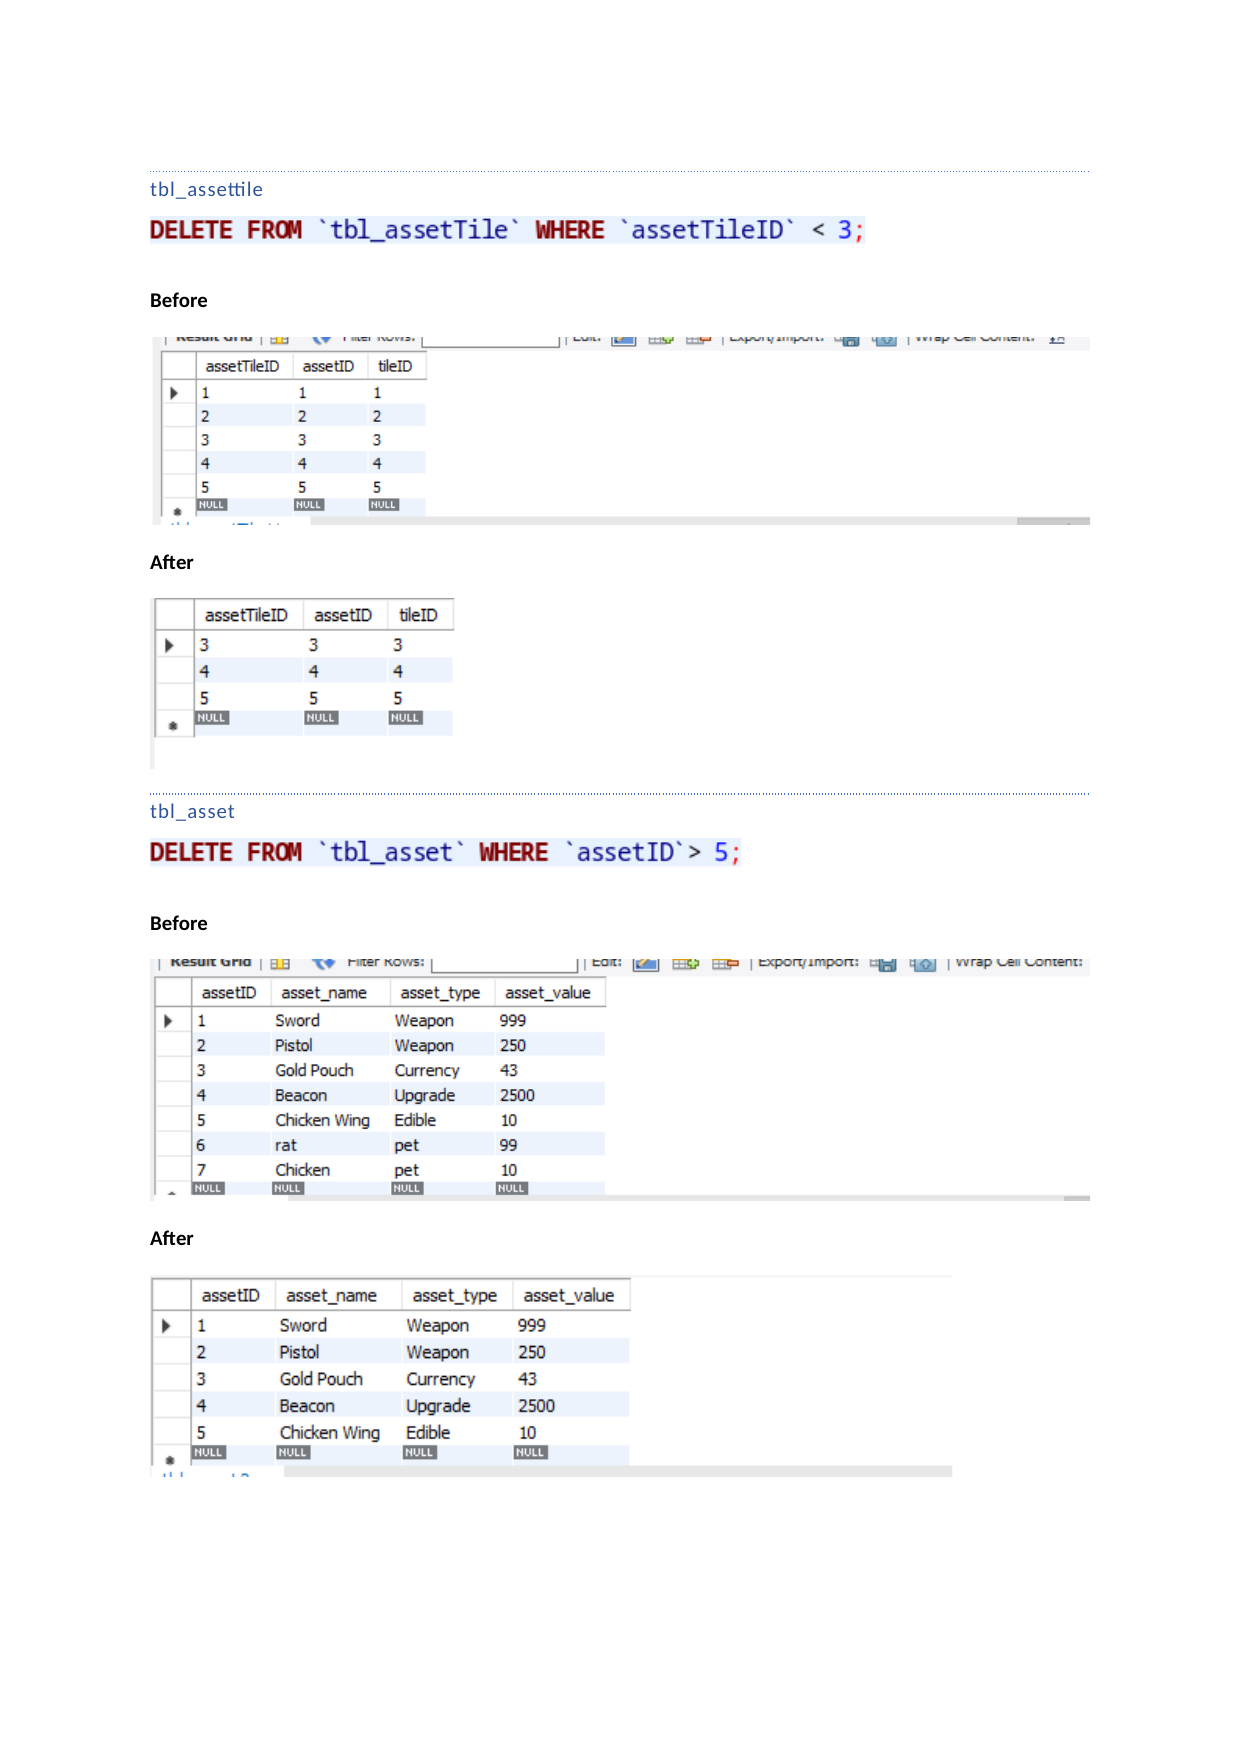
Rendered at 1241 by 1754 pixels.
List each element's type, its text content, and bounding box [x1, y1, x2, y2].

text After [150, 1226, 1090, 1251]
subtitle tbl_asset [150, 793, 1090, 824]
text Before [150, 910, 1090, 935]
text After [150, 549, 1090, 574]
picture [150, 598, 976, 769]
subtitle tbl_assettile [150, 171, 1090, 202]
picture [150, 959, 1091, 1201]
text Before [150, 287, 1090, 313]
picture [150, 1275, 953, 1477]
picture [150, 337, 1091, 525]
